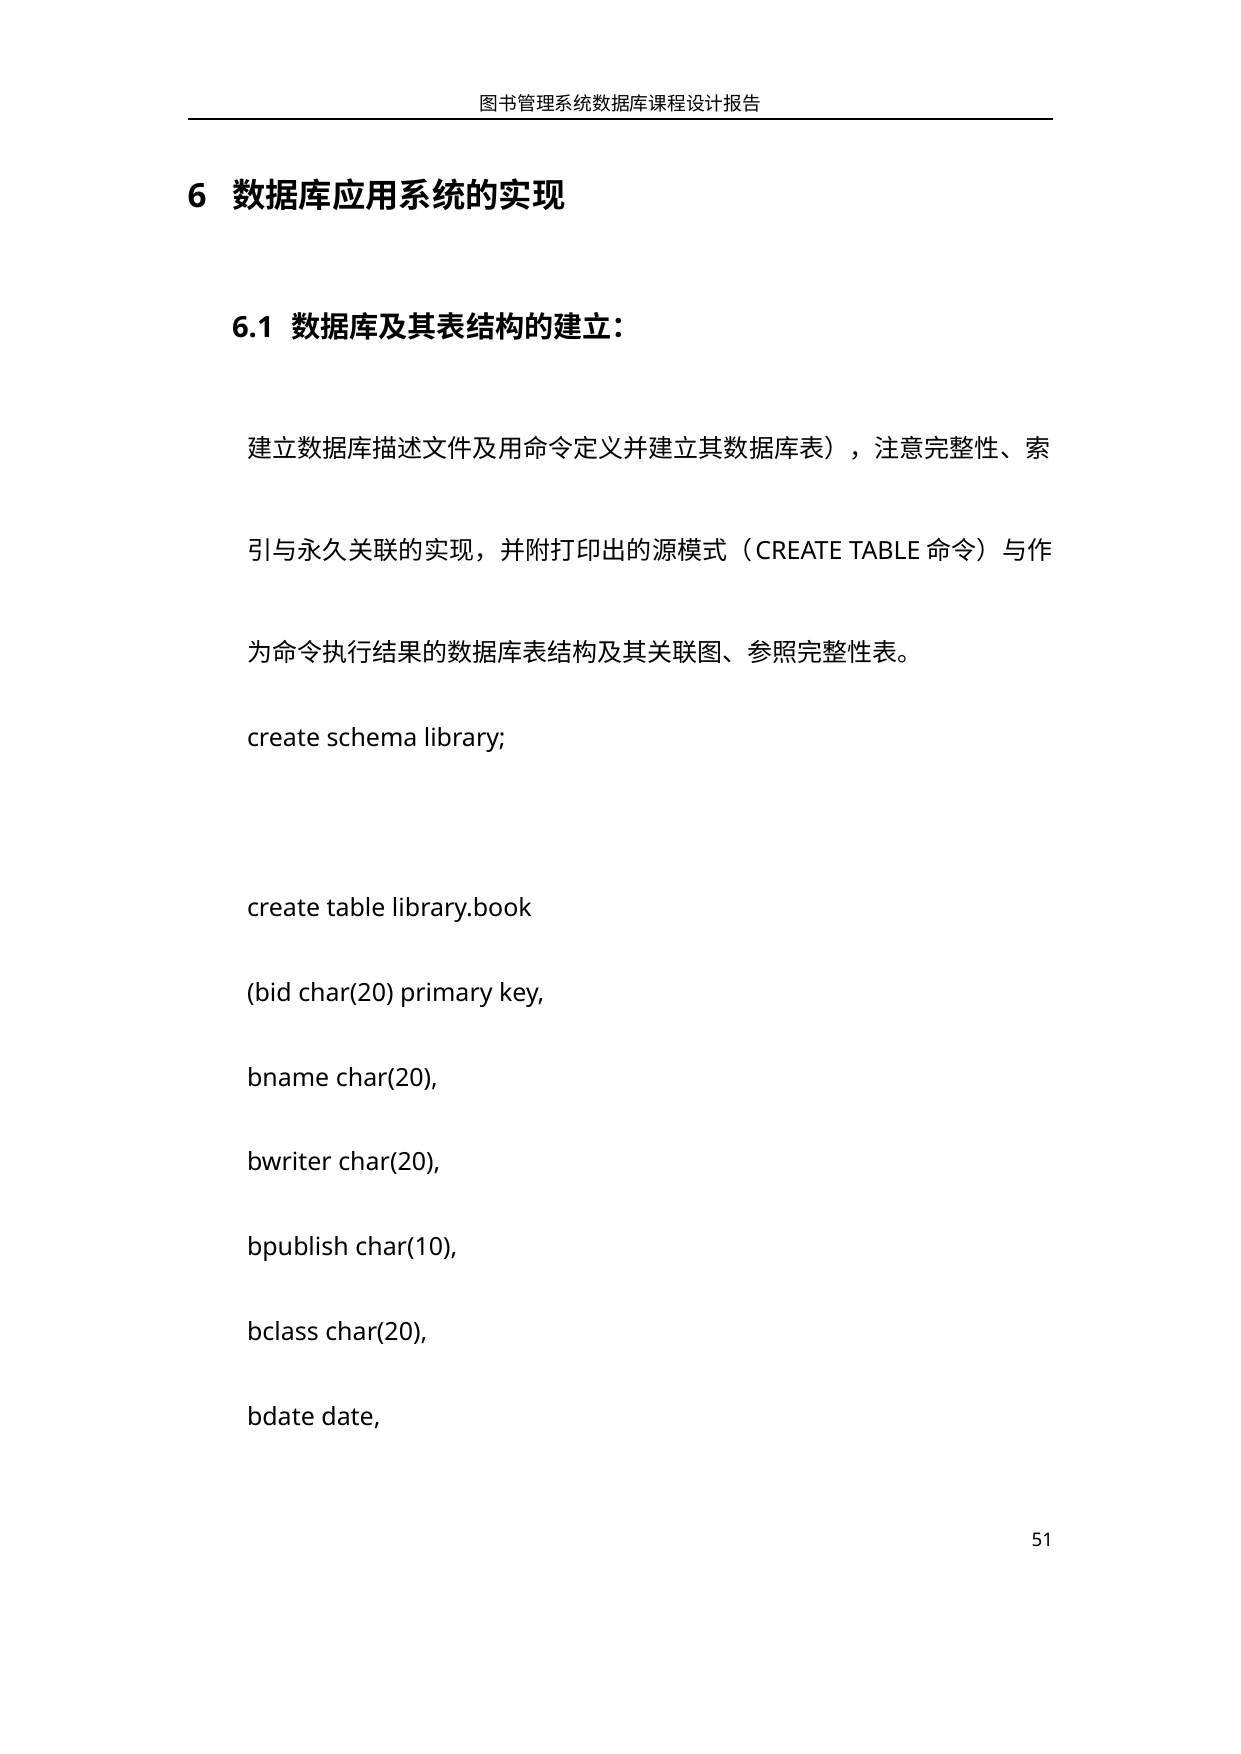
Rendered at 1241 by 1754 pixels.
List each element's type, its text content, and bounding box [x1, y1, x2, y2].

text create table library.book [247, 872, 1053, 940]
text bclass char(20), [247, 1297, 1053, 1365]
text 建立数据库描述文件及用命令定义并建立其数据库表），注意完整性、索引与永久关联的实现，并附打印出的源模式（CREATE TABLE命令）与作为命令执行结果的数据库表结构及其关联图、参照完整性表。 [247, 413, 1053, 684]
text bname char(20), [247, 1042, 1053, 1110]
subtitle 数据库应用系统的实现 [187, 159, 1053, 227]
text bdate date, [247, 1382, 1053, 1450]
text bpublish char(10), [247, 1212, 1053, 1280]
subtitle 数据库及其表结构的建立： [232, 291, 1053, 359]
text (bid char(20) primary key, [247, 957, 1053, 1025]
text create schema library; [247, 703, 1053, 771]
text bwriter char(20), [247, 1127, 1053, 1195]
